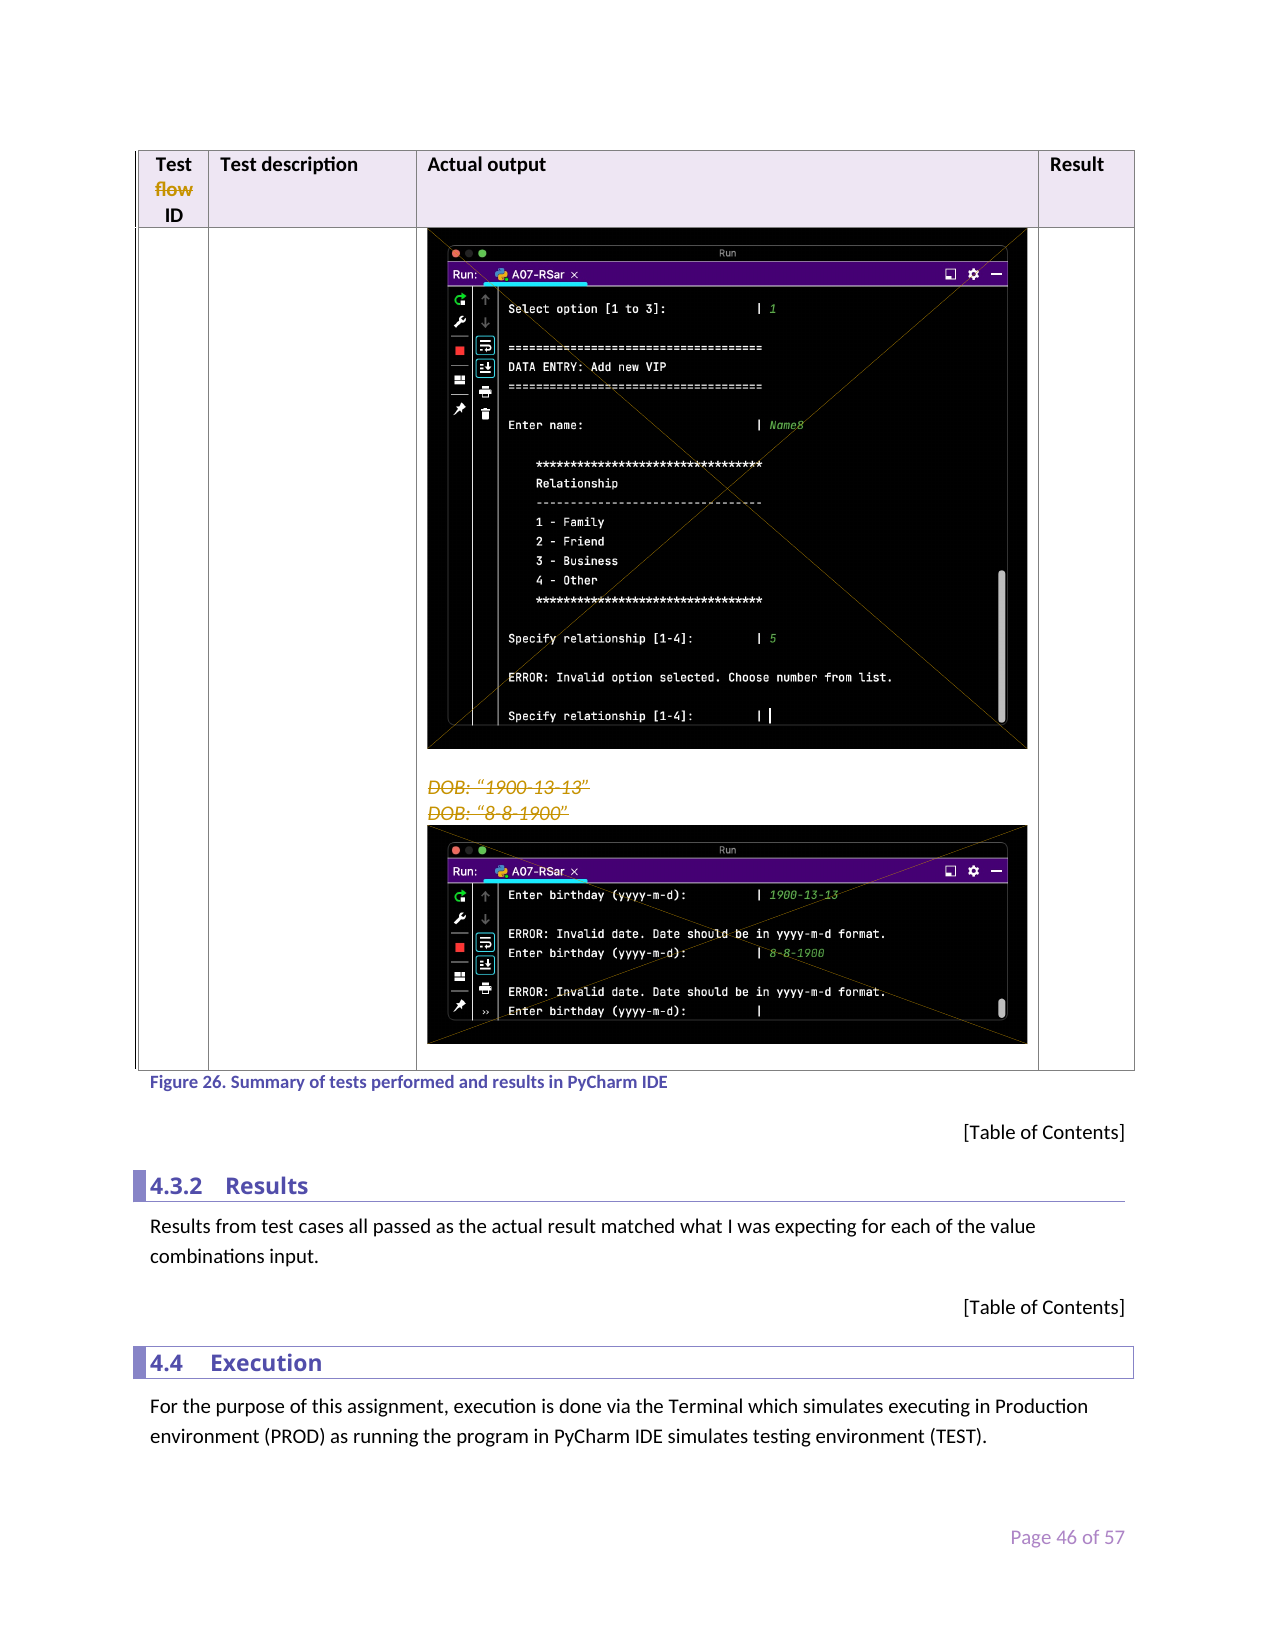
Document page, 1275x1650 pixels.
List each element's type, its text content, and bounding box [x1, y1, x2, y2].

picture [729, 229, 1028, 748]
table_header Test ID [139, 151, 208, 227]
picture [730, 826, 1028, 1043]
table_header Actual output [417, 151, 1038, 227]
subtitle Results [146, 1170, 1125, 1201]
picture [429, 490, 1026, 749]
picture [431, 935, 1024, 1044]
table_cell [417, 228, 1038, 1069]
table_header Test description [209, 151, 416, 227]
text Results from test cases all passed as the actual result matched what I was expecting for each of the value combinations input. [150, 1213, 1125, 1269]
table_cell [209, 228, 416, 1069]
table_cell [1039, 228, 1134, 1069]
picture [427, 229, 726, 748]
text Figure . Summary of tests performed and results in PyCharm IDE [150, 1071, 1125, 1093]
picture [429, 228, 1026, 487]
picture [431, 825, 1024, 934]
text For the purpose of this assignment, execution is done via the Terminal which simulates executing in Production environment (PROD) as running the program in PyCharm IDE simulates testing environment (TEST). [150, 1393, 1125, 1449]
table_header Result [1039, 151, 1134, 227]
text [Table of Contents] [150, 1294, 1125, 1320]
subtitle Execution [146, 1347, 1133, 1378]
picture [427, 826, 725, 1043]
table_cell 4 [139, 228, 208, 1069]
text [Table of Contents] [150, 1119, 1125, 1144]
